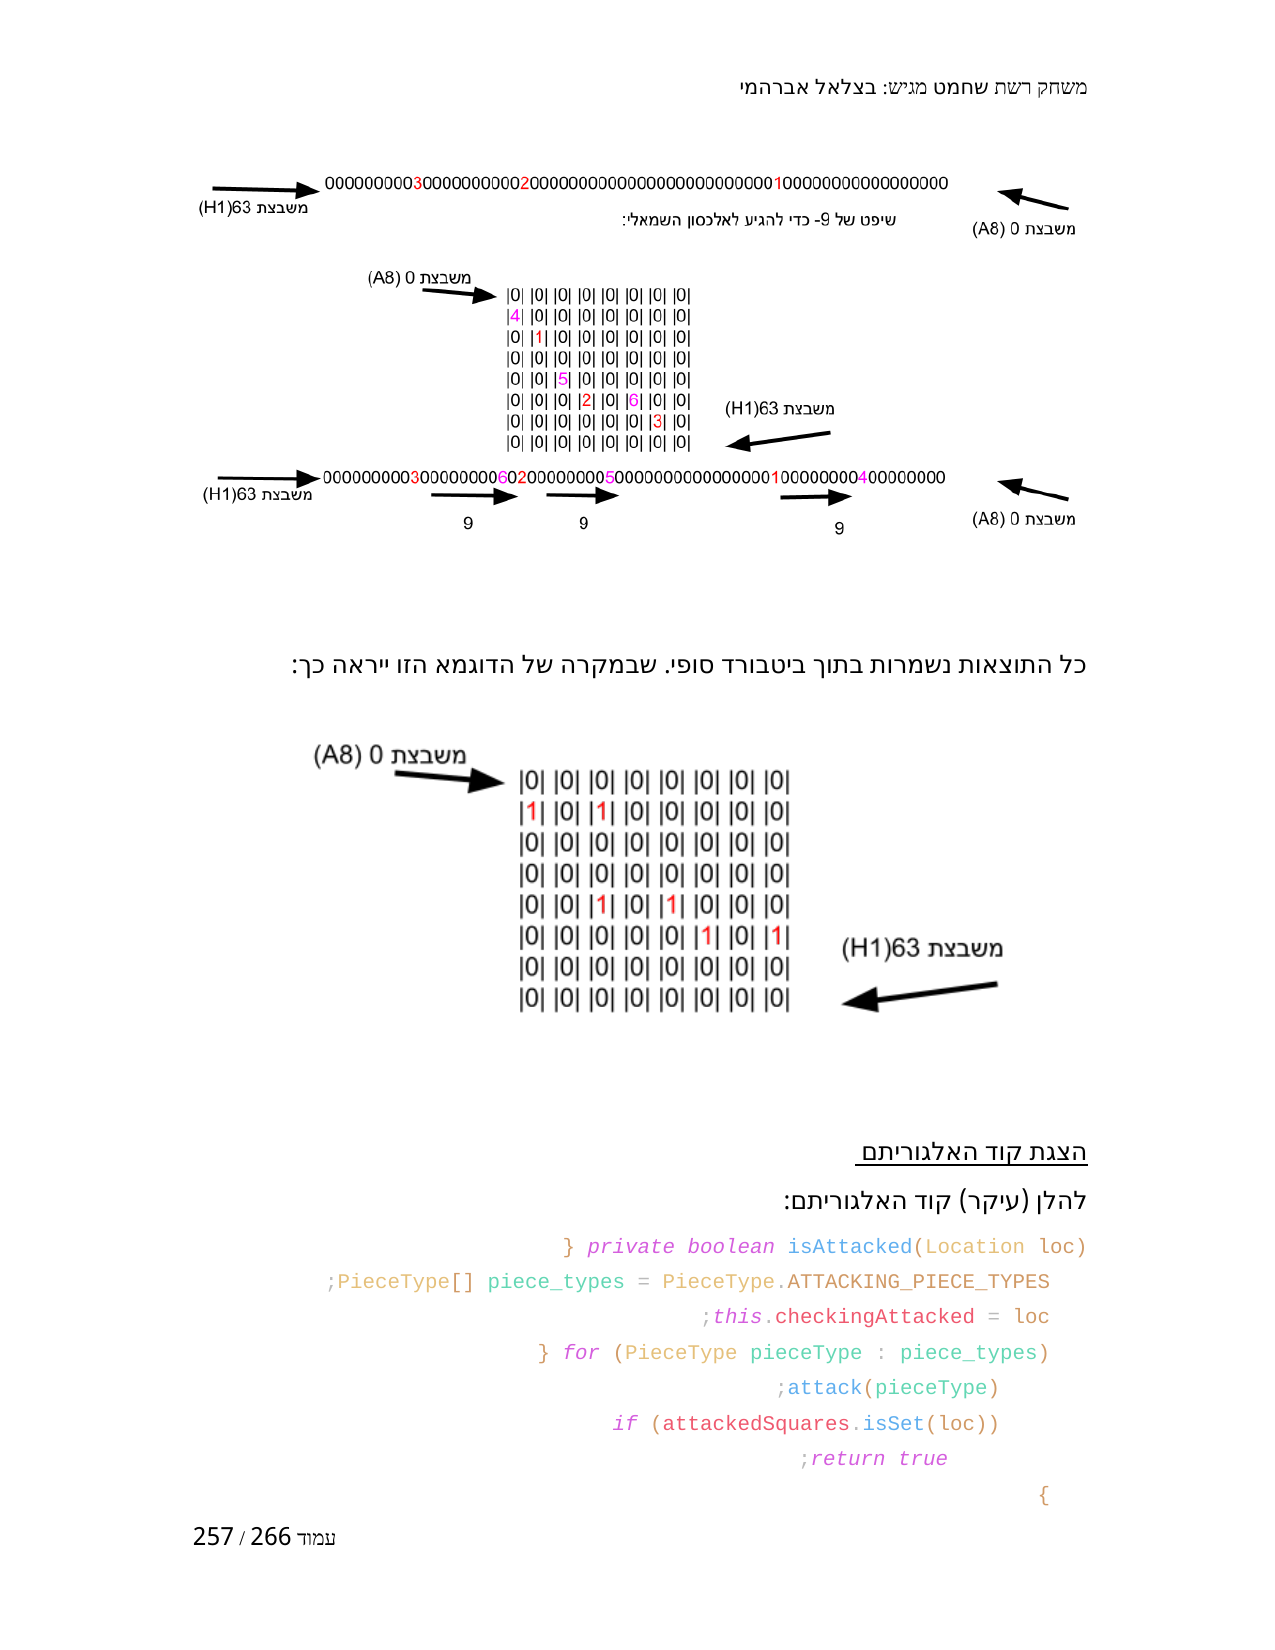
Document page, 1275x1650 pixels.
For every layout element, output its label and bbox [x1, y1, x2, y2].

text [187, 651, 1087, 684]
picture [251, 700, 1088, 1081]
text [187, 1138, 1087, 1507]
picture [187, 147, 1088, 594]
